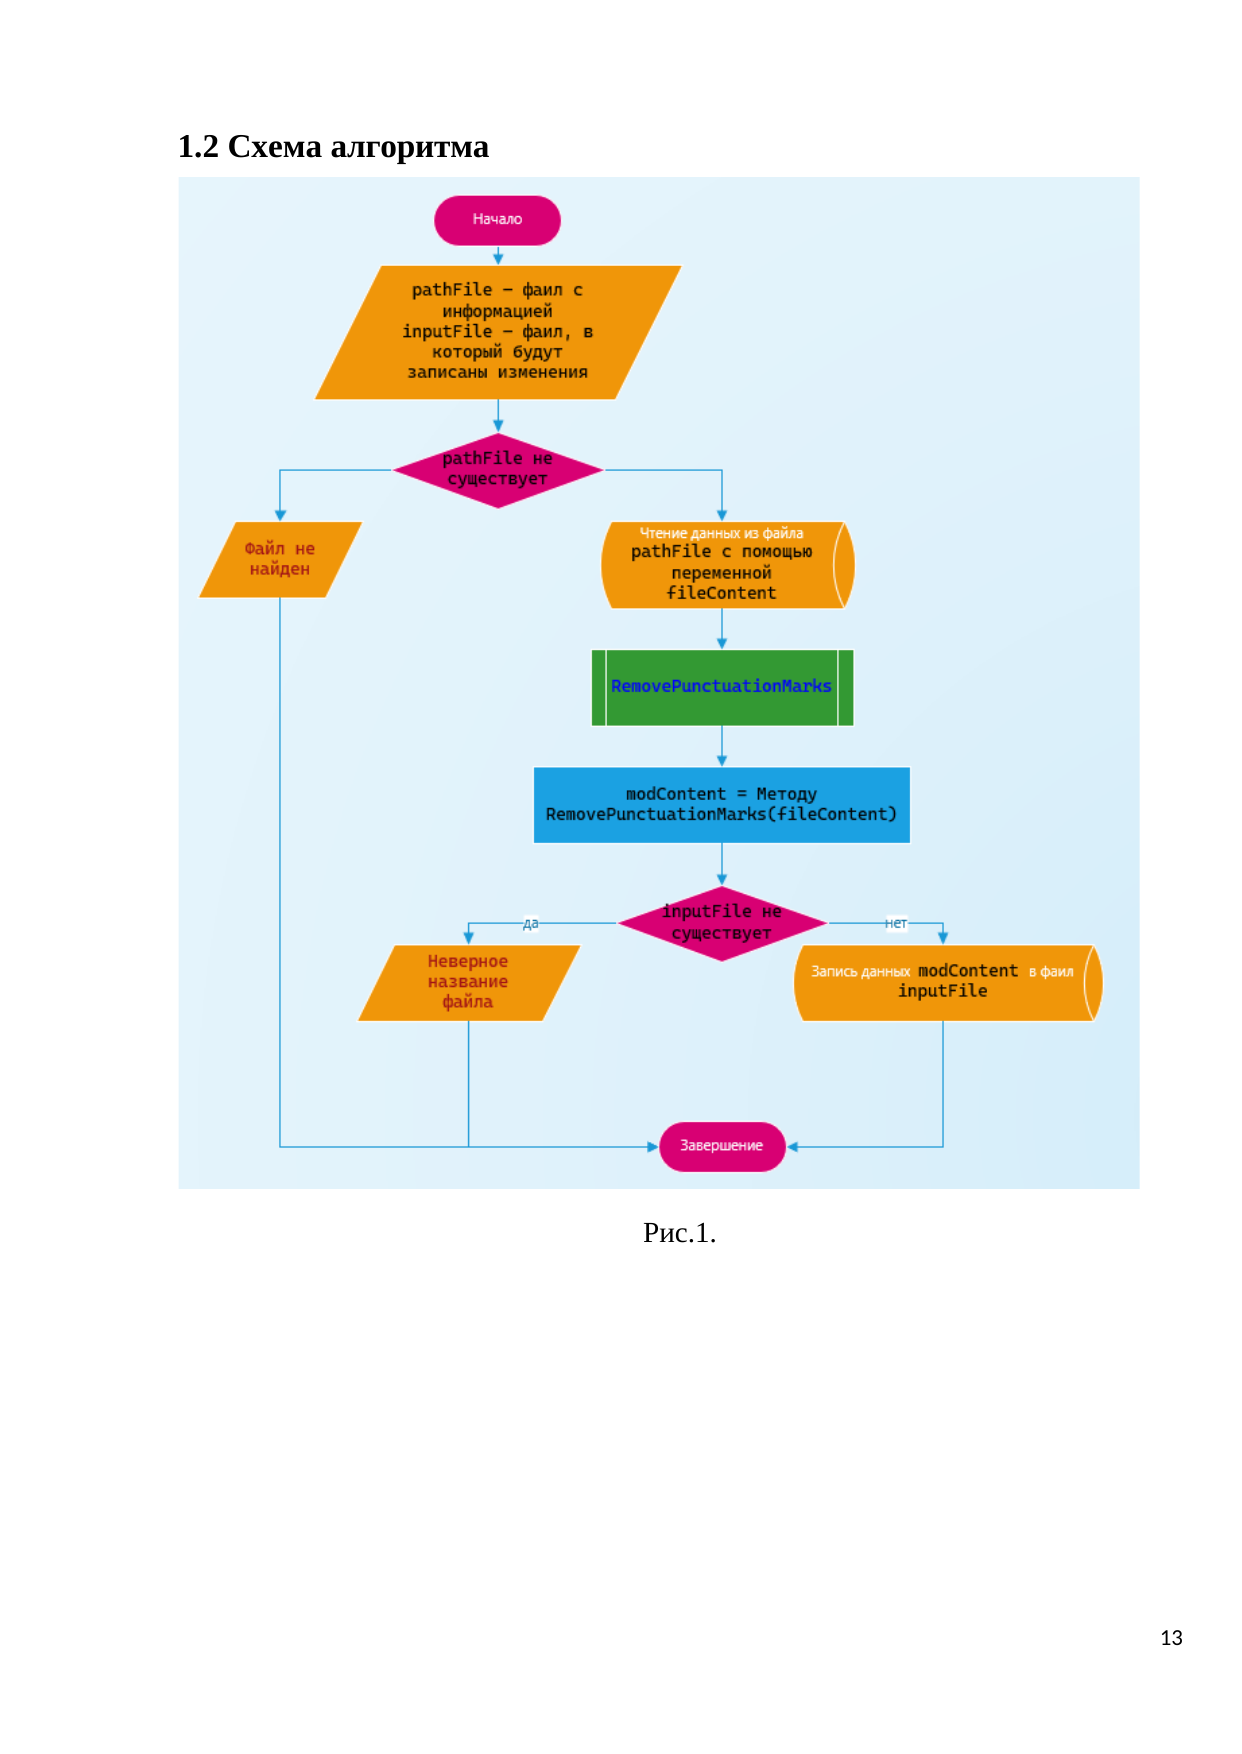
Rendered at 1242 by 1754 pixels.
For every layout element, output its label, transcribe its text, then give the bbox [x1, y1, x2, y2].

picture [177, 177, 1139, 1187]
subtitle 1.2 Схема алгоритма [177, 126, 1181, 165]
